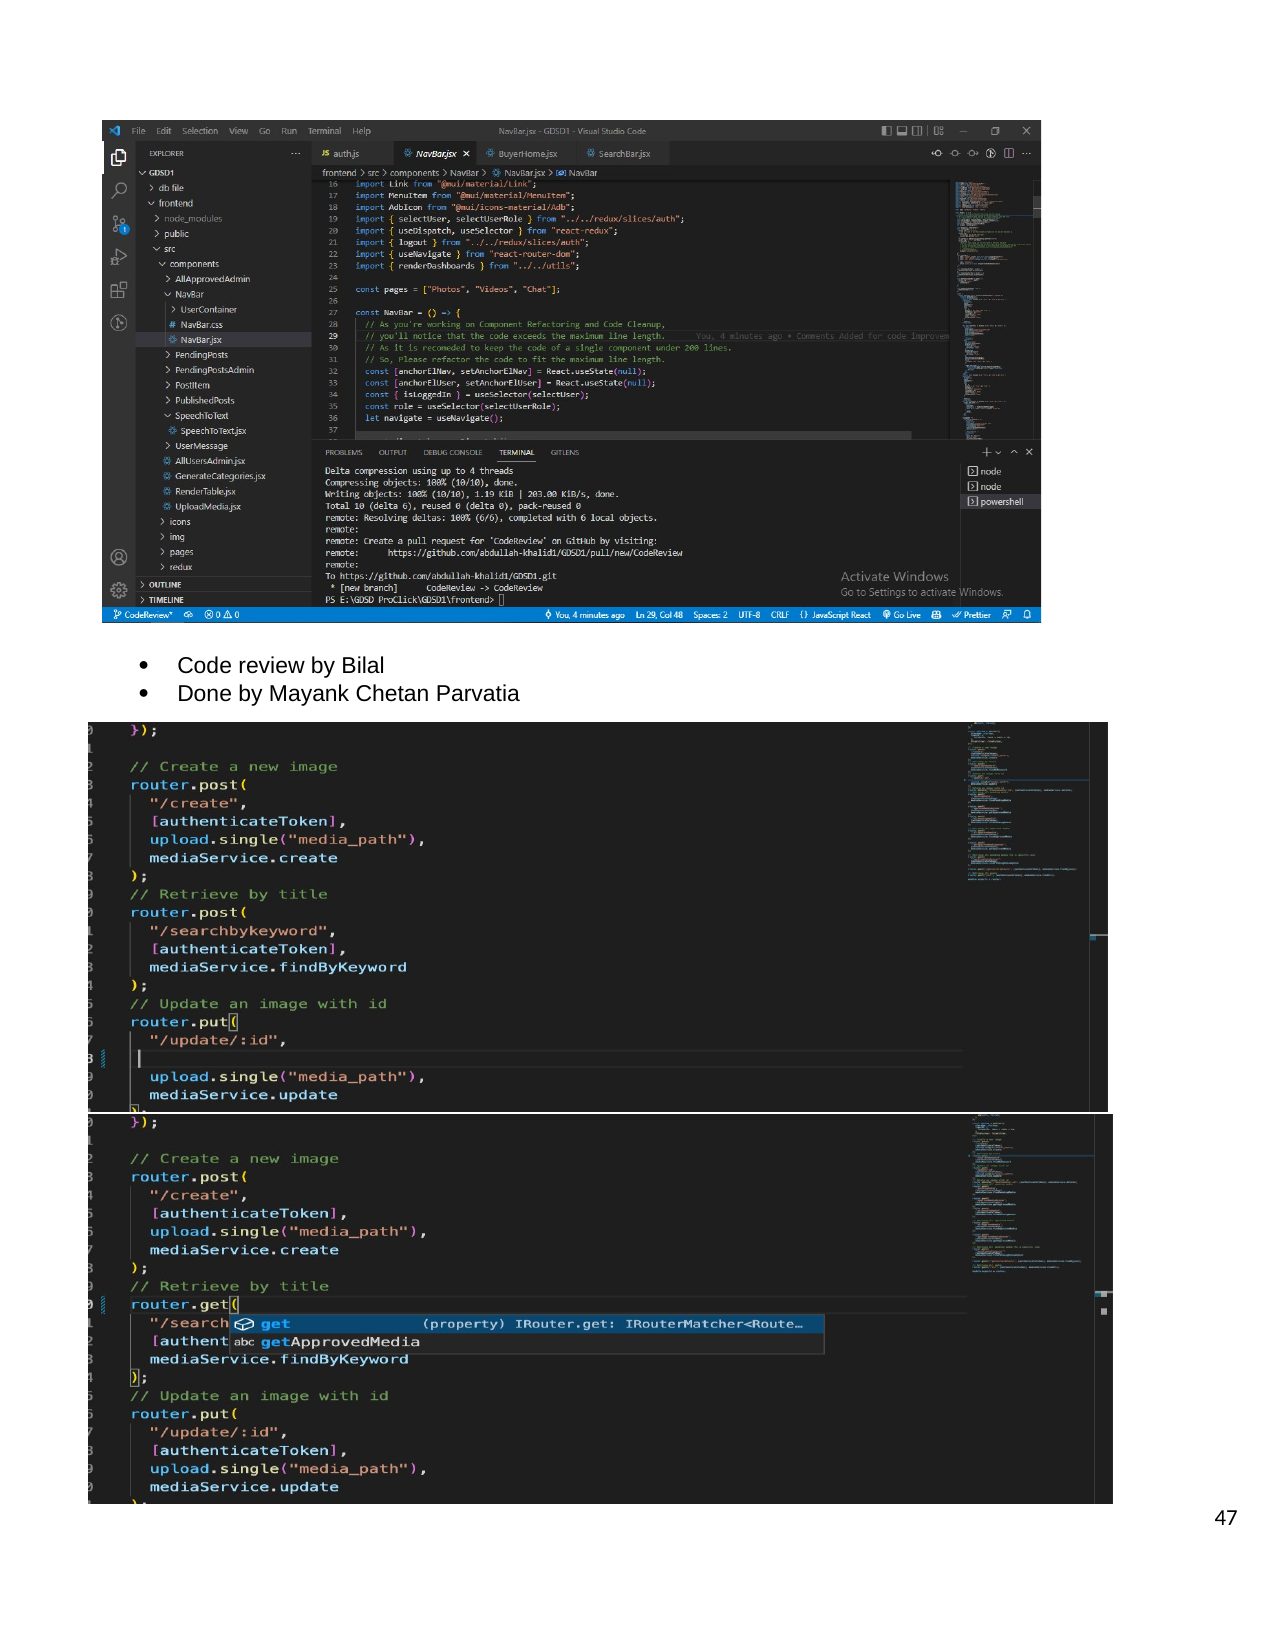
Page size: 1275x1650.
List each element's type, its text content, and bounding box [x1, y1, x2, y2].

picture [102, 120, 1042, 623]
picture [88, 1114, 1113, 1504]
list Done by Mayank Chetan Parvatia [139, 679, 893, 706]
picture [88, 722, 1108, 1112]
list Code review by Bilal [139, 652, 893, 678]
